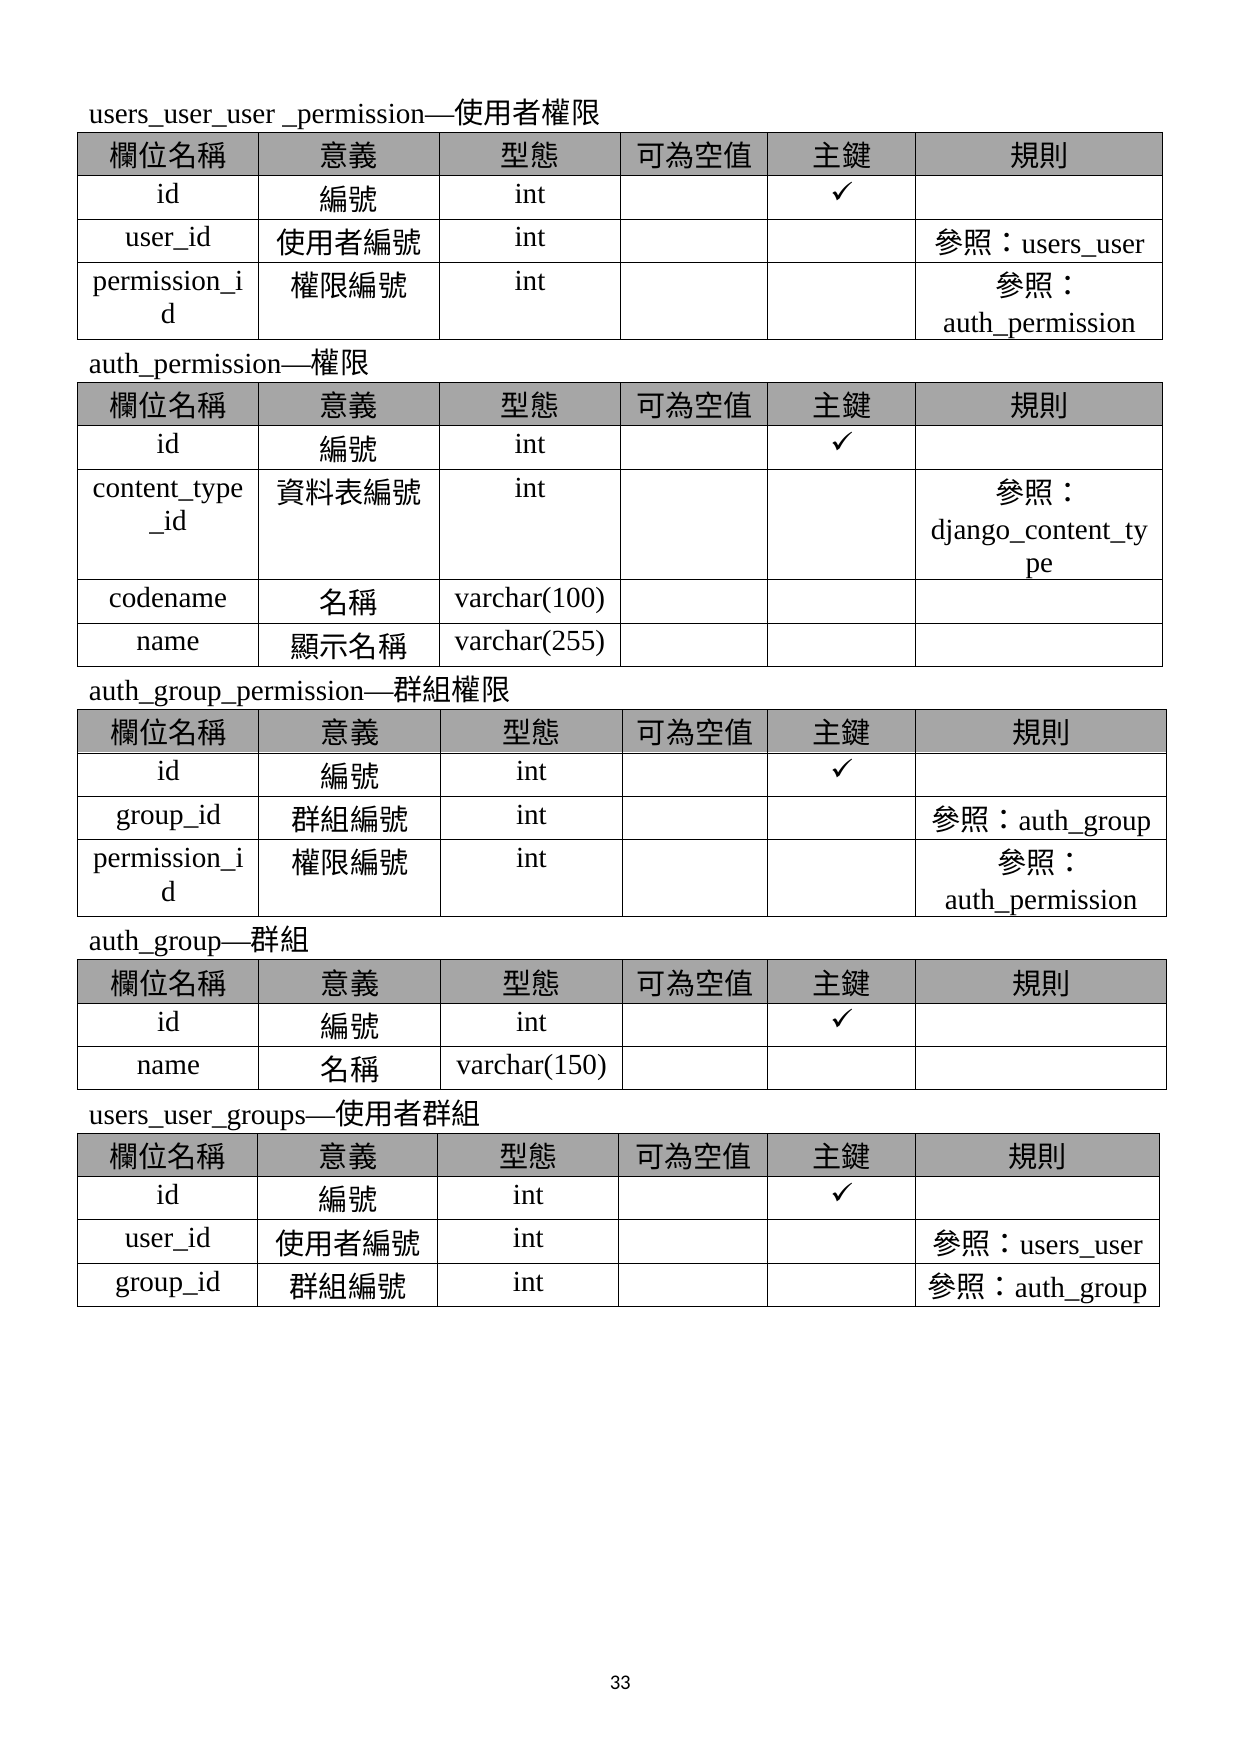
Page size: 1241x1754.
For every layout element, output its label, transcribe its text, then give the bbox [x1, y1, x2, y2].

table_cell varchar(100) [440, 580, 620, 622]
table_header 意義 [259, 710, 440, 752]
table_header 型態 [440, 383, 620, 425]
table_cell [916, 1004, 1166, 1046]
table_cell [621, 263, 767, 339]
table_cell [916, 580, 1162, 622]
table_cell name [78, 1047, 258, 1089]
table_cell 資料表編號 [259, 470, 439, 579]
table_cell [916, 754, 1166, 796]
table_cell [768, 624, 915, 666]
table_cell 權限編號 [259, 840, 440, 916]
table_cell int [438, 1220, 618, 1263]
table_cell [619, 1220, 767, 1263]
table_cell 群組編號 [258, 1264, 437, 1306]
table_header 型態 [438, 1134, 618, 1176]
table_cell [621, 624, 767, 666]
table_cell 名稱 [259, 1047, 440, 1089]
table_cell [916, 624, 1162, 666]
text users_user_user _permission—使用者權限 [89, 89, 1152, 132]
table_header 規則 [916, 710, 1166, 752]
table_cell [768, 426, 915, 469]
table_header 可為空值 [619, 1134, 767, 1176]
table_cell int [440, 470, 620, 579]
table_cell [623, 797, 767, 839]
table_cell id [78, 1004, 258, 1046]
table_header 可為空值 [621, 383, 767, 425]
table_header 主鍵 [768, 1134, 915, 1176]
table_header 欄位名稱 [78, 960, 258, 1003]
table_cell [623, 1004, 767, 1046]
table_cell [916, 1047, 1166, 1089]
table_cell [768, 263, 915, 339]
table_header 可為空值 [623, 710, 767, 752]
table_header 型態 [441, 960, 622, 1003]
table_cell int [438, 1264, 618, 1306]
table_cell [768, 1220, 915, 1263]
table_cell [768, 1177, 915, 1219]
table_cell 參照：auth_permission [916, 840, 1166, 916]
table_cell [621, 470, 767, 579]
table_header 欄位名稱 [78, 383, 258, 425]
table_header 規則 [916, 960, 1166, 1003]
table_cell id [78, 1177, 257, 1219]
table_header 型態 [441, 710, 622, 752]
table_cell 群組編號 [259, 797, 440, 839]
table_header 規則 [916, 1134, 1159, 1176]
table_cell int [441, 840, 622, 916]
table_cell 編號 [258, 1177, 437, 1219]
table_cell name [78, 624, 258, 666]
table_cell int [441, 754, 622, 796]
table_header 主鍵 [768, 710, 915, 752]
table_header 主鍵 [768, 383, 915, 425]
table_cell 使用者編號 [258, 1220, 437, 1263]
table_cell [623, 1047, 767, 1089]
text auth_group_permission—群組權限 [89, 667, 1152, 709]
table_cell permission_id [78, 263, 258, 339]
table_cell [768, 1004, 915, 1046]
table_cell codename [78, 580, 258, 622]
table_cell 編號 [259, 754, 440, 796]
table_cell 參照：auth_permission [916, 263, 1162, 339]
table_cell int [440, 220, 620, 262]
table_cell int [440, 176, 620, 218]
table_cell [768, 1047, 915, 1089]
table_cell [768, 840, 915, 916]
table_cell 編號 [259, 426, 439, 469]
table_cell [619, 1177, 767, 1219]
table_cell 參照：users_user [916, 220, 1162, 262]
table_cell group_id [78, 1264, 257, 1306]
table_cell [768, 176, 915, 218]
text users_user_groups—使用者群組 [89, 1090, 1152, 1133]
text auth_permission—權限 [89, 340, 1152, 382]
table_cell user_id [78, 220, 258, 262]
table_cell [621, 220, 767, 262]
table_cell 參照：users_user [916, 1220, 1159, 1263]
table_header 可為空值 [621, 133, 767, 175]
table_header 主鍵 [768, 133, 915, 175]
table_cell varchar(150) [441, 1047, 622, 1089]
table_cell [916, 1177, 1159, 1219]
table_cell permission_id [78, 840, 258, 916]
table_cell [768, 797, 915, 839]
table_header 規則 [916, 383, 1162, 425]
table_cell [623, 840, 767, 916]
table_header 意義 [258, 1134, 437, 1176]
table_cell int [438, 1177, 618, 1219]
text auth_group—群組 [89, 917, 1152, 959]
table_cell 參照：django_content_type [916, 470, 1162, 579]
table_cell int [441, 1004, 622, 1046]
table_cell user_id [78, 1220, 257, 1263]
table_cell id [78, 754, 258, 796]
table_header 欄位名稱 [78, 1134, 257, 1176]
table_header 意義 [259, 960, 440, 1003]
table_header 欄位名稱 [78, 710, 258, 752]
table_header 規則 [916, 133, 1162, 175]
table_cell [768, 580, 915, 622]
table_header 主鍵 [768, 960, 915, 1003]
table_cell 名稱 [259, 580, 439, 622]
table_header 型態 [440, 133, 620, 175]
table_cell 編號 [259, 176, 439, 218]
table_cell int [440, 426, 620, 469]
table_cell 參照：auth_group [916, 797, 1166, 839]
table_cell 參照：auth_group [916, 1264, 1159, 1306]
table_cell group_id [78, 797, 258, 839]
table_cell content_type_id [78, 470, 258, 579]
table_cell 編號 [259, 1004, 440, 1046]
table_cell [768, 470, 915, 579]
table_header 意義 [259, 383, 439, 425]
table_cell [621, 426, 767, 469]
table_header 意義 [259, 133, 439, 175]
table_cell [621, 176, 767, 218]
table_cell int [440, 263, 620, 339]
table_cell [619, 1264, 767, 1306]
table_cell int [441, 797, 622, 839]
table_cell [768, 754, 915, 796]
table_cell 權限編號 [259, 263, 439, 339]
table_cell 顯示名稱 [259, 624, 439, 666]
table_cell [916, 176, 1162, 218]
table_cell [621, 580, 767, 622]
table_cell id [78, 426, 258, 469]
table_cell [768, 1264, 915, 1306]
table_cell [768, 220, 915, 262]
table_cell id [78, 176, 258, 218]
table_cell [623, 754, 767, 796]
table_cell 使用者編號 [259, 220, 439, 262]
table_header 可為空值 [623, 960, 767, 1003]
table_cell varchar(255) [440, 624, 620, 666]
table_header 欄位名稱 [78, 133, 258, 175]
table_cell [916, 426, 1162, 469]
